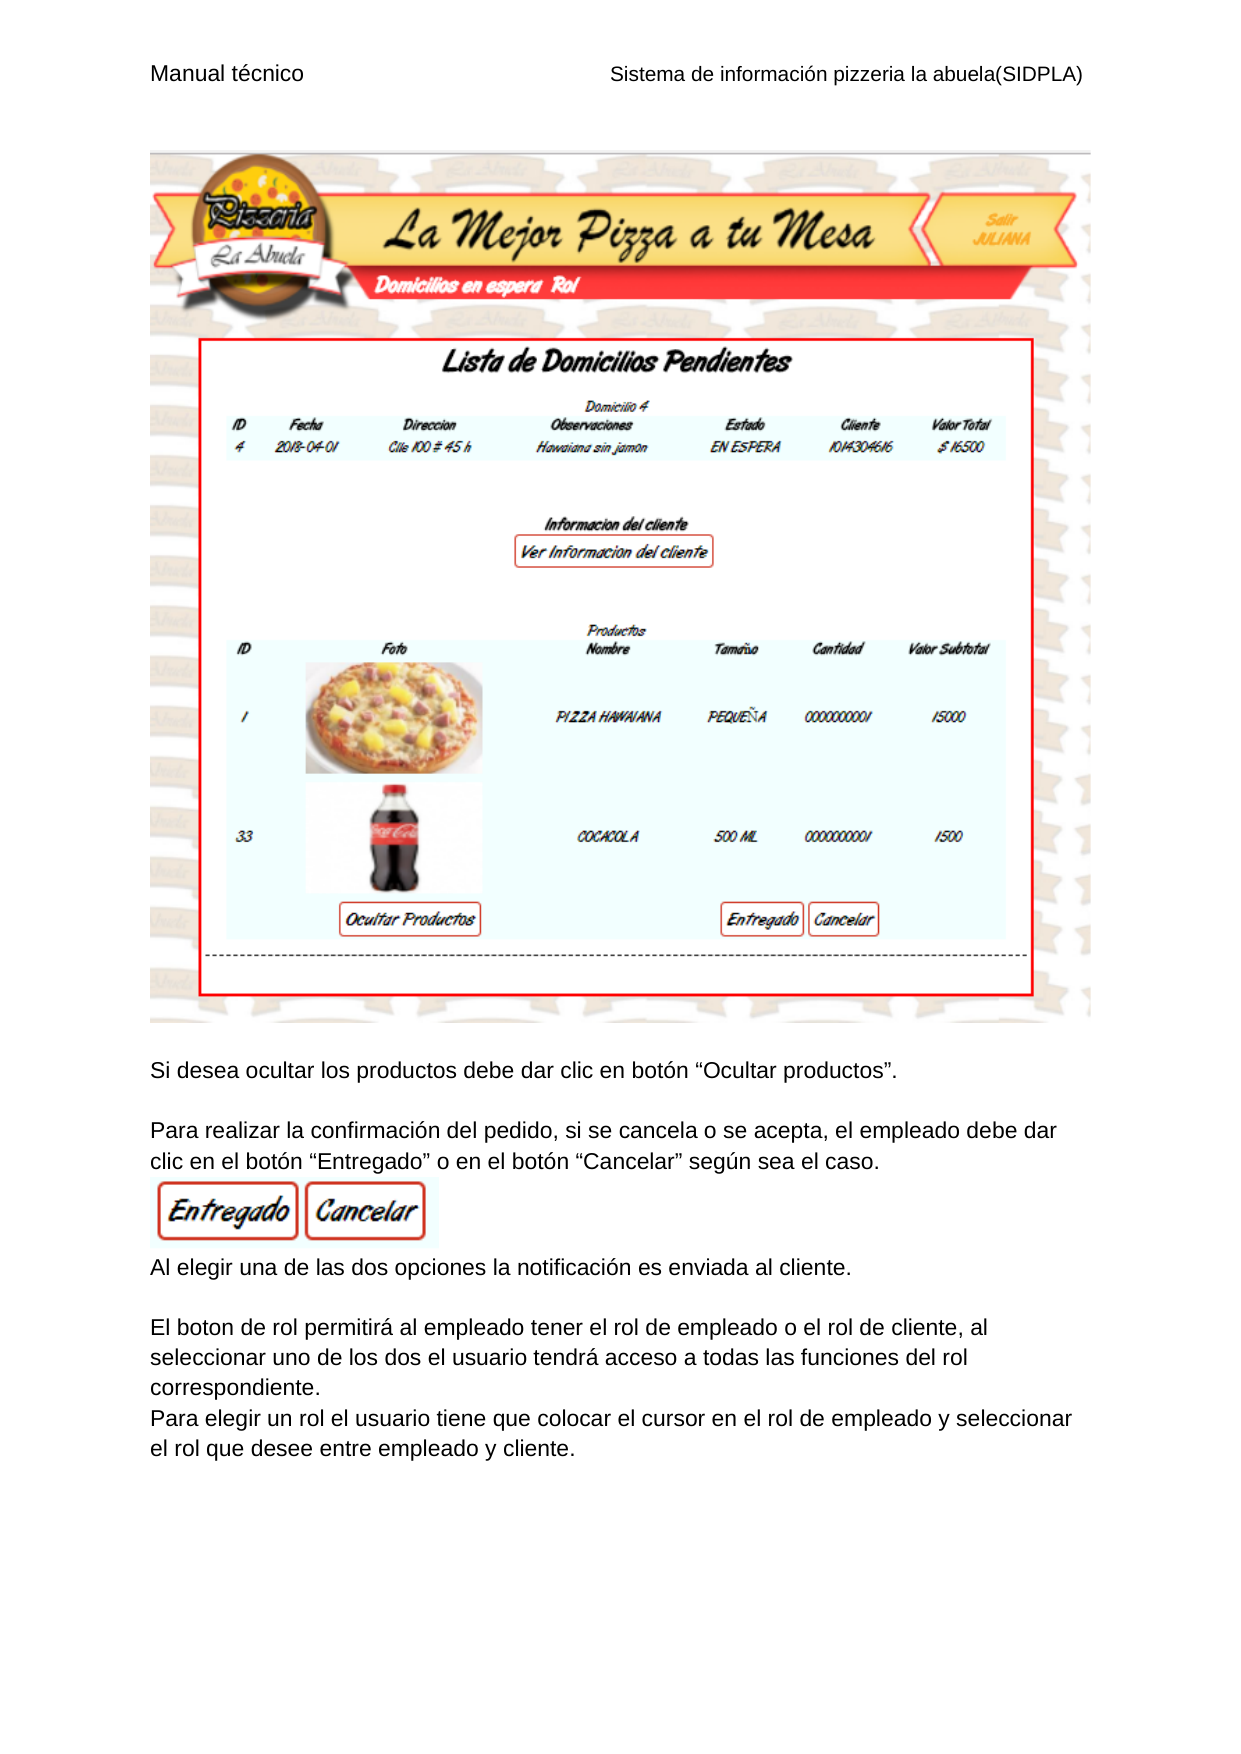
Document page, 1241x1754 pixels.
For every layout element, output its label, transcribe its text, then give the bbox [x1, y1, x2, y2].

text Para realizar la confirmación del pedido, si se cancela o se acepta, el empleado debe dar clic en el botón “Entregado” o en el botón “Cancelar” según sea el caso. [150, 1117, 1090, 1174]
picture [150, 150, 1091, 1023]
picture [150, 1177, 439, 1250]
text Si desea ocultar los productos debe dar clic en botón “Ocultar productos”. [150, 1057, 1090, 1083]
text Para elegir un rol el usuario tiene que colocar el cursor en el rol de empleado y seleccionar el rol que desee entre empleado y cliente. [150, 1404, 1090, 1461]
text El boton de rol permitirá al empleado tener el rol de empleado o el rol de cliente, al seleccionar uno de los dos el usuario tendrá acceso a todas las funciones del rol correspondiente. [150, 1314, 1090, 1401]
text Al elegir una de las dos opciones la notificación es enviada al cliente. [150, 1253, 1090, 1280]
